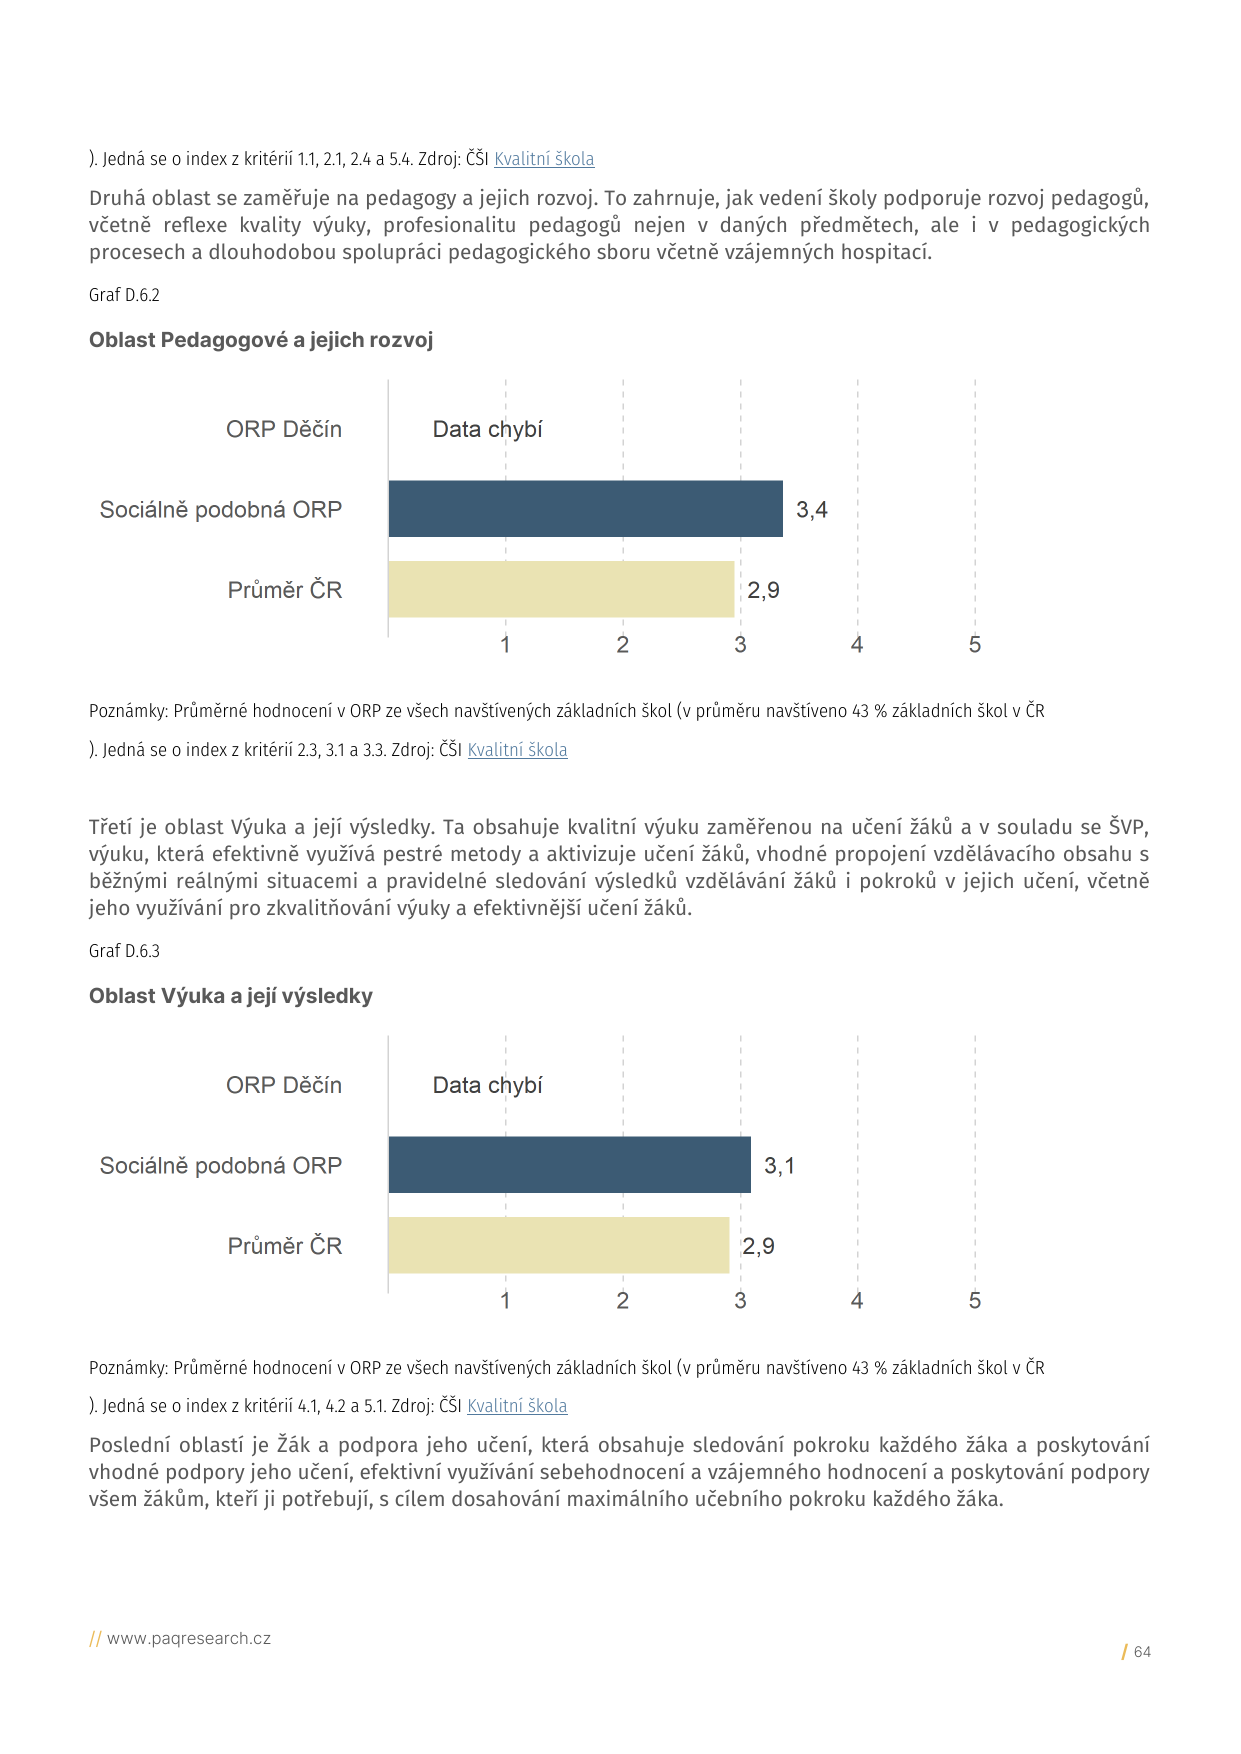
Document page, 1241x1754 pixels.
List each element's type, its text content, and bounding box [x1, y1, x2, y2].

text Oblast Výuka a její výsledky [89, 978, 1152, 1008]
text Graf D.6.3 [89, 940, 1152, 962]
text Graf D.6.2 [89, 284, 1152, 306]
picture [88, 1008, 1139, 1340]
text Oblast Pedagogové a jejich rozvoj [89, 322, 1152, 352]
text Druhá oblast se zaměřuje na pedagogy a jejich rozvoj. To zahrnuje, jak vedení školy podporuje rozvoj pedagogů, včetně reflexe kvality výuky, profesionalitu pedagogů nejen v daných předmětech, ale i v pedagogických procesech a dlouhodobou spolupráci pedagogického sboru včetně vzájemných hospitací. [89, 186, 1152, 265]
text ). Jedná se o index z kritérií 2.3, 3.1 a 3.3. Zdroj: ČŠI Kvalitní škola [89, 739, 1152, 761]
text ). Jedná se o index z kritérií 1.1, 2.1, 2.4 a 5.4. Zdroj: ČŠI Kvalitní škola [89, 148, 1152, 170]
text Poslední oblastí je Žák a podpora jeho učení, která obsahuje sledování pokroku každého žáka a poskytování vhodné podpory jeho učení, efektivní využívání sebehodnocení a vzájemného hodnocení a poskytování podpory všem žákům, kteří ji potřebují, s cílem dosahování maximálního učebního pokroku každého žáka. [89, 1433, 1152, 1512]
text Poznámky: Průměrné hodnocení v ORP ze všech navštívených základních škol (v průměru navštíveno 43 % základních škol v ČR [89, 700, 1152, 723]
text Třetí je oblast Výuka a její výsledky. Ta obsahuje kvalitní výuku zaměřenou na učení žáků a v souladu se ŠVP, výuku, která efektivně využívá pestré metody a aktivizuje učení žáků, vhodné propojení vzdělávacího obsahu s běžnými reálnými situacemi a pravidelné sledování výsledků vzdělávání žáků i pokroků v jejich učení, včetně jeho využívání pro zkvalitňování výuky a efektivnější učení žáků. [89, 815, 1152, 921]
picture [88, 352, 1139, 684]
text Poznámky: Průměrné hodnocení v ORP ze všech navštívených základních škol (v průměru navštíveno 43 % základních škol v ČR [89, 1357, 1152, 1379]
text ). Jedná se o index z kritérií 4.1, 4.2 a 5.1. Zdroj: ČŠI Kvalitní škola [89, 1395, 1152, 1417]
